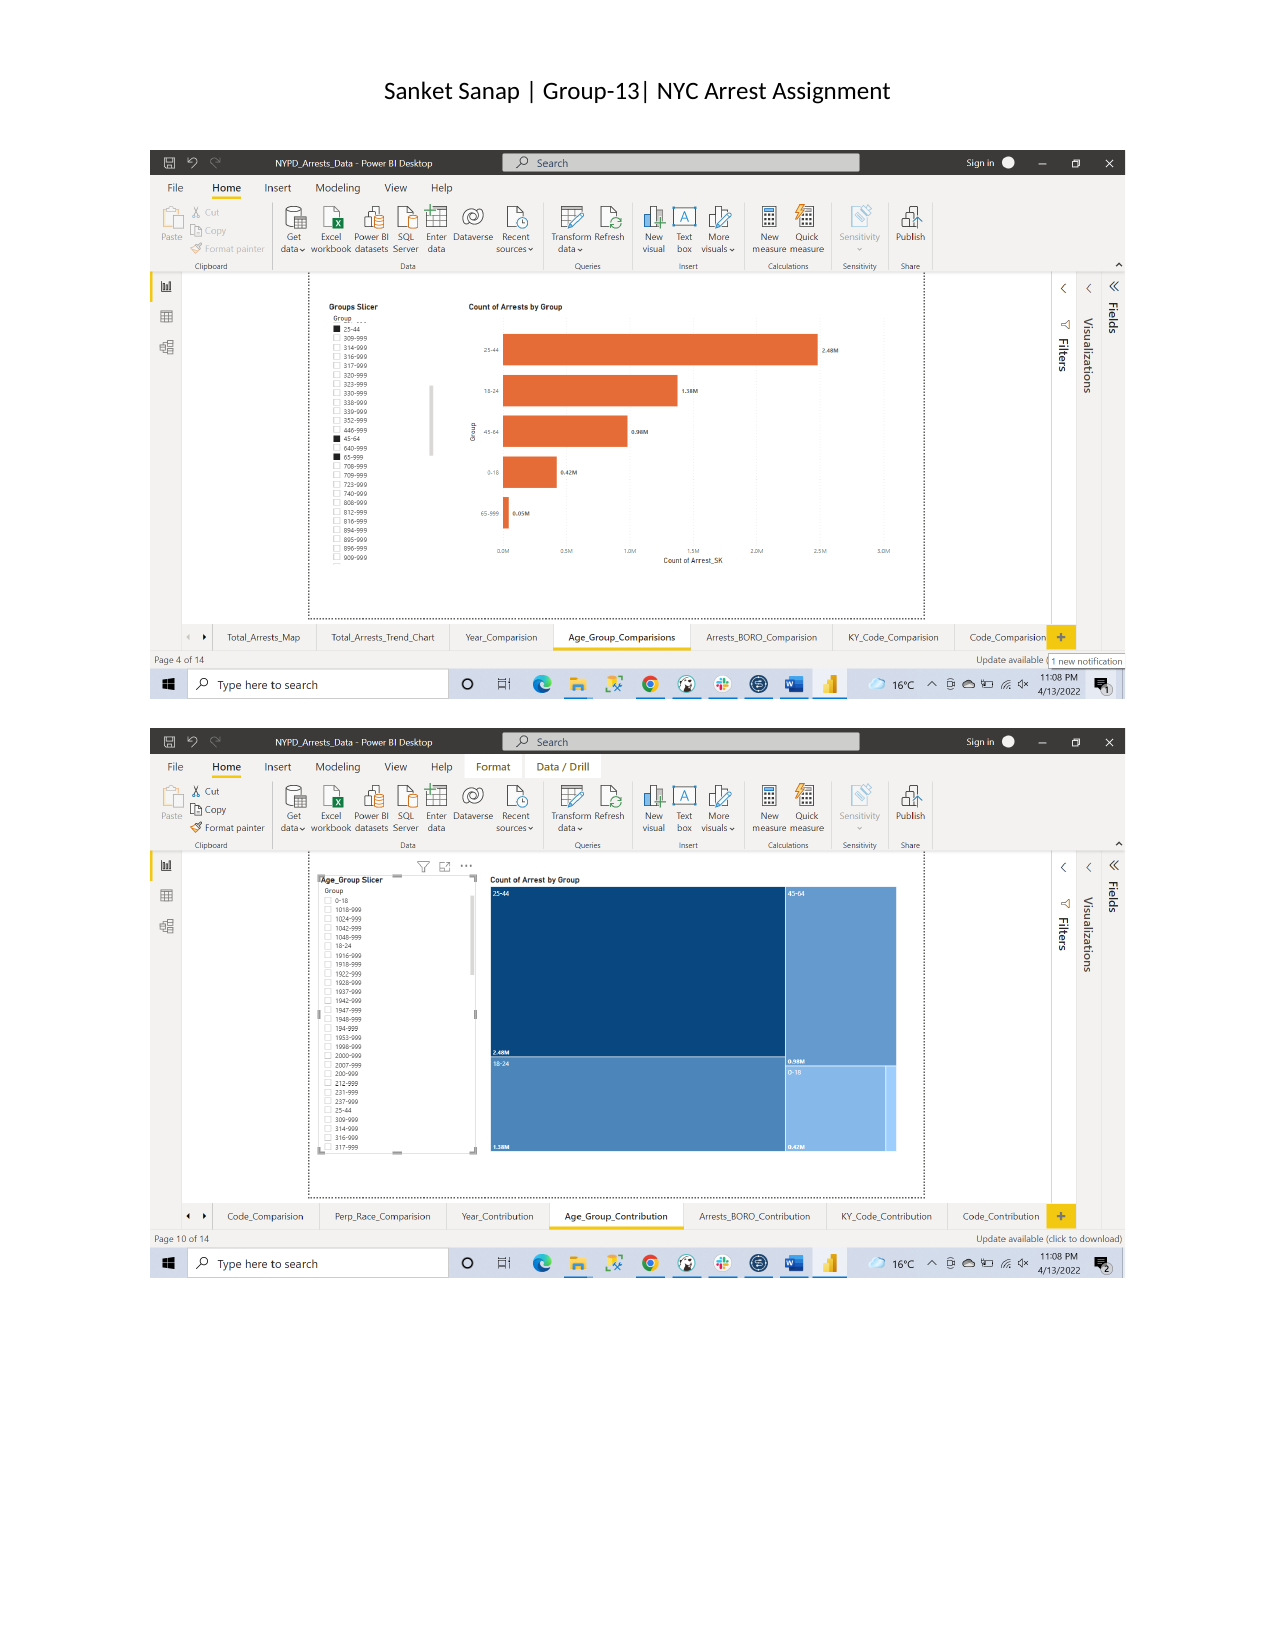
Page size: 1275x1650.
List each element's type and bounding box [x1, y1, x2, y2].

picture [150, 150, 1125, 699]
picture [150, 728, 1125, 1278]
